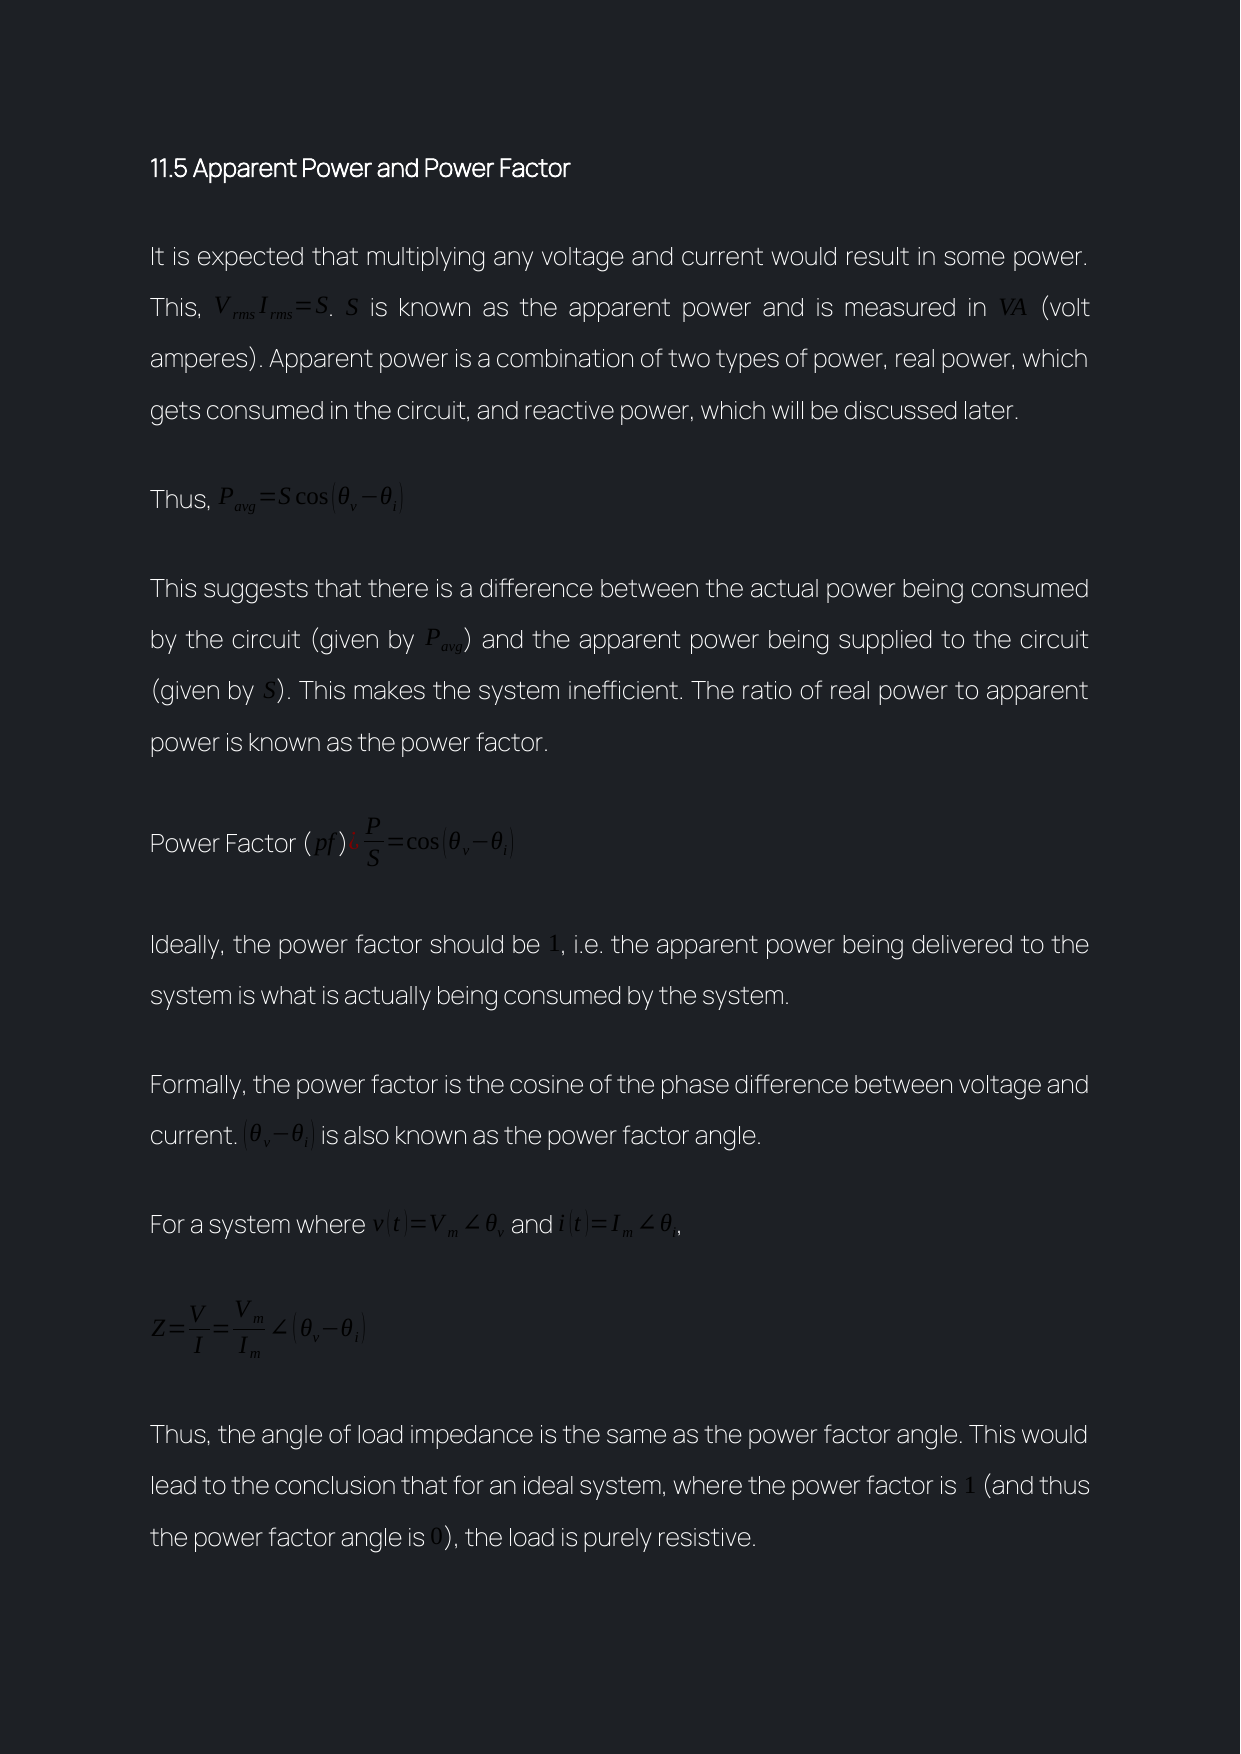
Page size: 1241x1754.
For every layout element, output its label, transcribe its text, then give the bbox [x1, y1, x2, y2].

text Power Factor () [150, 813, 1090, 872]
text For a system where and , [150, 1207, 1090, 1241]
text Thus, [150, 481, 1090, 516]
text Formally, the power factor is the cosine of the phase difference between voltage and current. is also known as the power factor angle. [150, 1067, 1090, 1152]
text This suggests that there is a difference between the actual power being consumed by the circuit (given by ) and the apparent power being supplied to the circuit (given by ). This makes the system inefficient. The ratio of real power to apparent power is known as the power factor. [150, 571, 1090, 758]
subtitle 11.5 Apparent Power and Power Factor [150, 150, 1090, 184]
text Ideally, the power factor should be , i.e. the apparent power being delivered to the system is what is actually being consumed by the system. [150, 927, 1090, 1012]
text It is expected that multiplying any voltage and current would result in some power. This, . is known as the apparent power and is measured in (volt amperes). Apparent power is a combination of two types of power, real power, which gets consumed in the circuit, and reactive power, which will be discussed later. [150, 239, 1090, 427]
text Thus, the angle of load impedance is the same as the power factor angle. This would lead to the conclusion that for an ideal system, where the power factor is (and thus the power factor angle is ), the load is purely resistive. [150, 1417, 1090, 1553]
